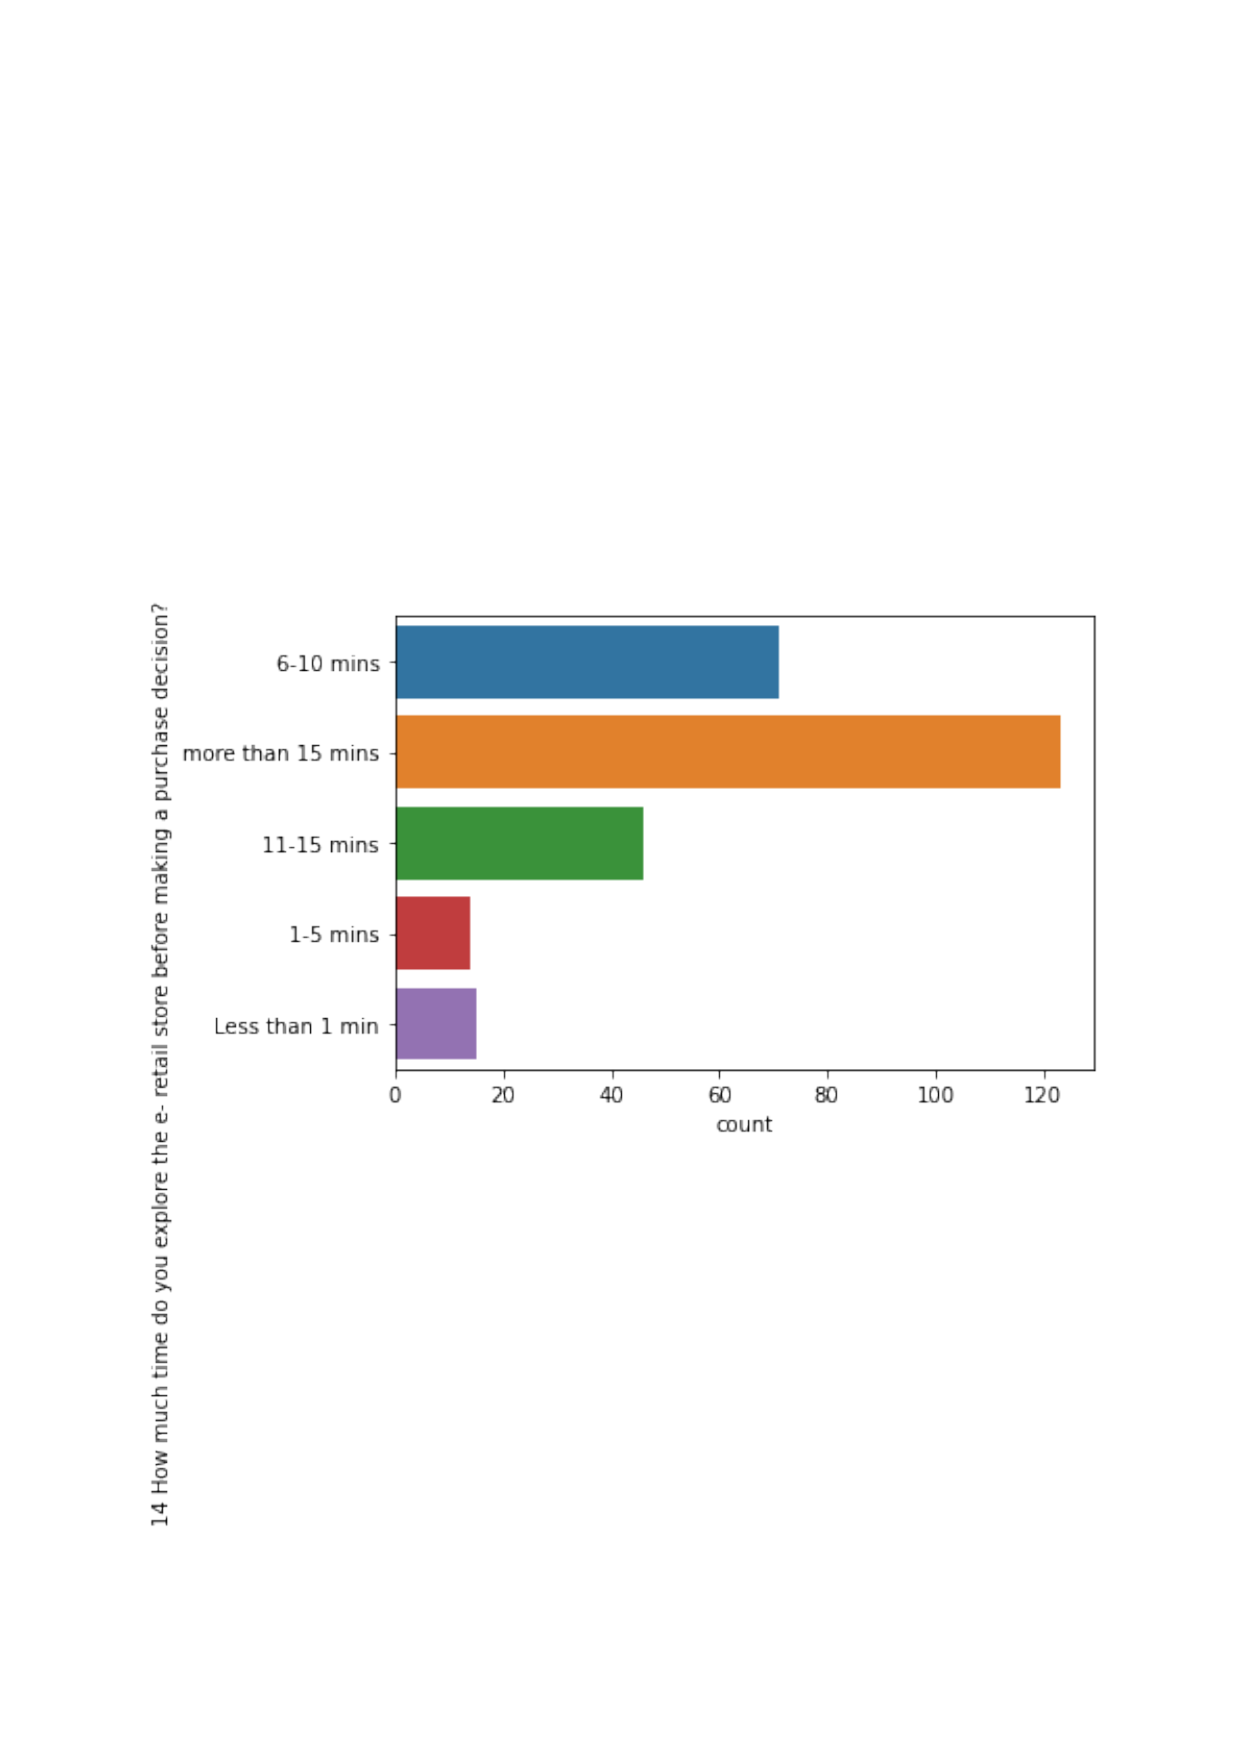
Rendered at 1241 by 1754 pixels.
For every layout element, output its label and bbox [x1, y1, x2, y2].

picture [139, 150, 1107, 1539]
